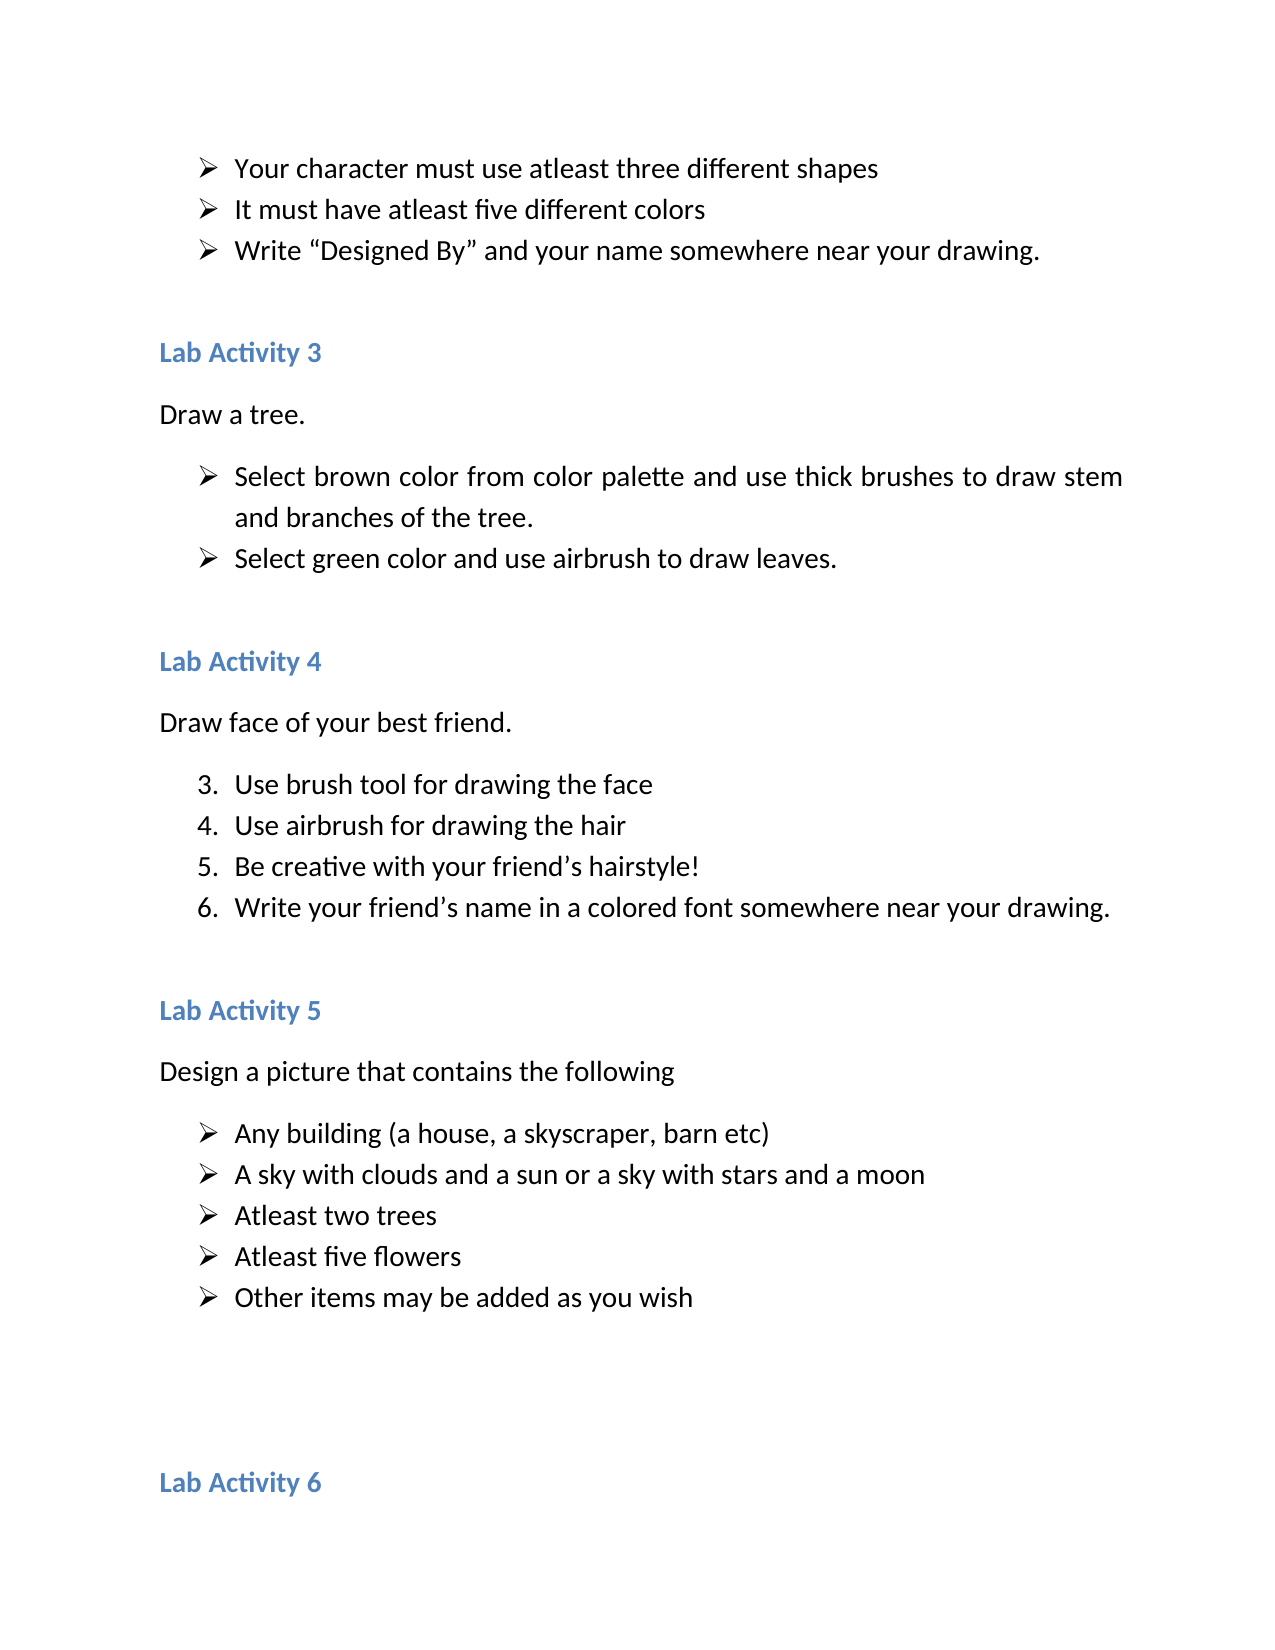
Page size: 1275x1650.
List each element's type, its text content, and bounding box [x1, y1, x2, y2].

list Use brush tool for drawing the face [197, 766, 1125, 802]
list Atleast five flowers [197, 1238, 1125, 1274]
text Lab Activity 6 [159, 1464, 1125, 1500]
text Lab Activity 3 [159, 334, 1125, 370]
text Design a picture that contains the following [159, 1053, 1125, 1089]
list A sky with clouds and a sun or a sky with stars and a moon [197, 1156, 1125, 1192]
list Other items may be added as you wish [197, 1279, 1125, 1315]
list Select green color and use airbrush to draw leaves. [197, 540, 1125, 576]
text Lab Activity 4 [159, 643, 1125, 678]
list Any building (a house, a skyscraper, barn etc) [197, 1115, 1125, 1151]
list Write “Designed By” and your name somewhere near your drawing. [197, 232, 1125, 267]
text Lab Activity 5 [159, 992, 1125, 1027]
list It must have atleast five different colors [197, 191, 1125, 227]
list Atleast two trees [197, 1197, 1125, 1233]
list Your character must use atleast three different shapes [197, 150, 1125, 186]
list Select brown color from color palette and use thick brushes to draw stem and branches of the tree. [197, 458, 1125, 535]
list Use airbrush for drawing the hair [197, 807, 1125, 843]
text Draw face of your best friend. [159, 704, 1125, 740]
list Be creative with your friend’s hairstyle! [197, 848, 1125, 884]
list Write your friend’s name in a colored font somewhere near your drawing. [197, 889, 1125, 925]
text Draw a tree. [159, 396, 1125, 432]
